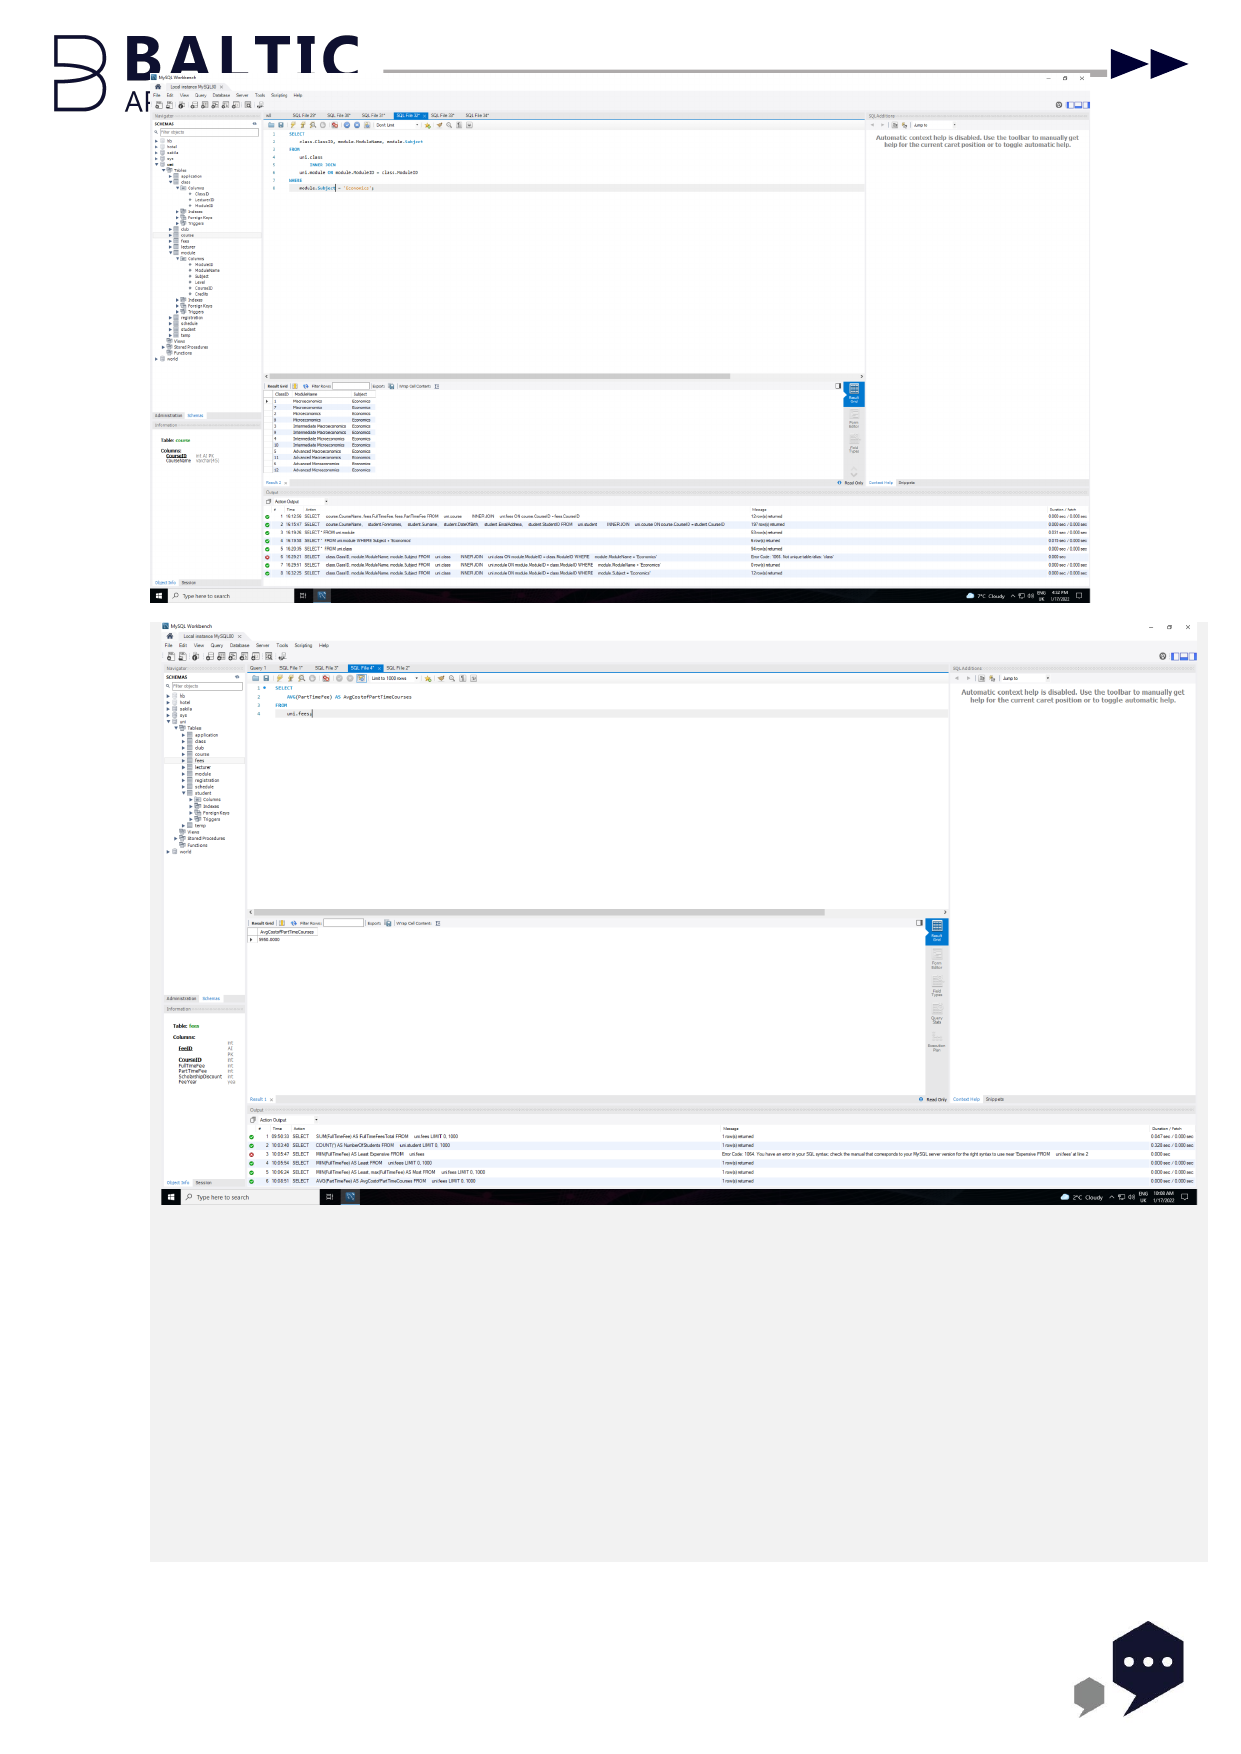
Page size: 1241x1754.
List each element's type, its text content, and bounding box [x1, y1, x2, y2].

table_cell In the existing database from last week: Count how many students attend our university Calculate the sum of full time fees for every full-time course Identify the cost of the least and most expensive course Calculate the average cost of all part time courses Calculate the fee of each full time course after applying (subtracting) the scholarship discount Extension: Select only the course number of the cheapest full-time course Find cost of the most expensive course after applying the scholarship discount (Not sure why displaying 2 results ) Count the number of applications for History courses made between 01/03/2020 and 30/08/2020 [150, 622, 1208, 1562]
picture [1061, 1610, 1193, 1730]
picture [161, 621, 1198, 1205]
picture [53, 34, 1091, 603]
